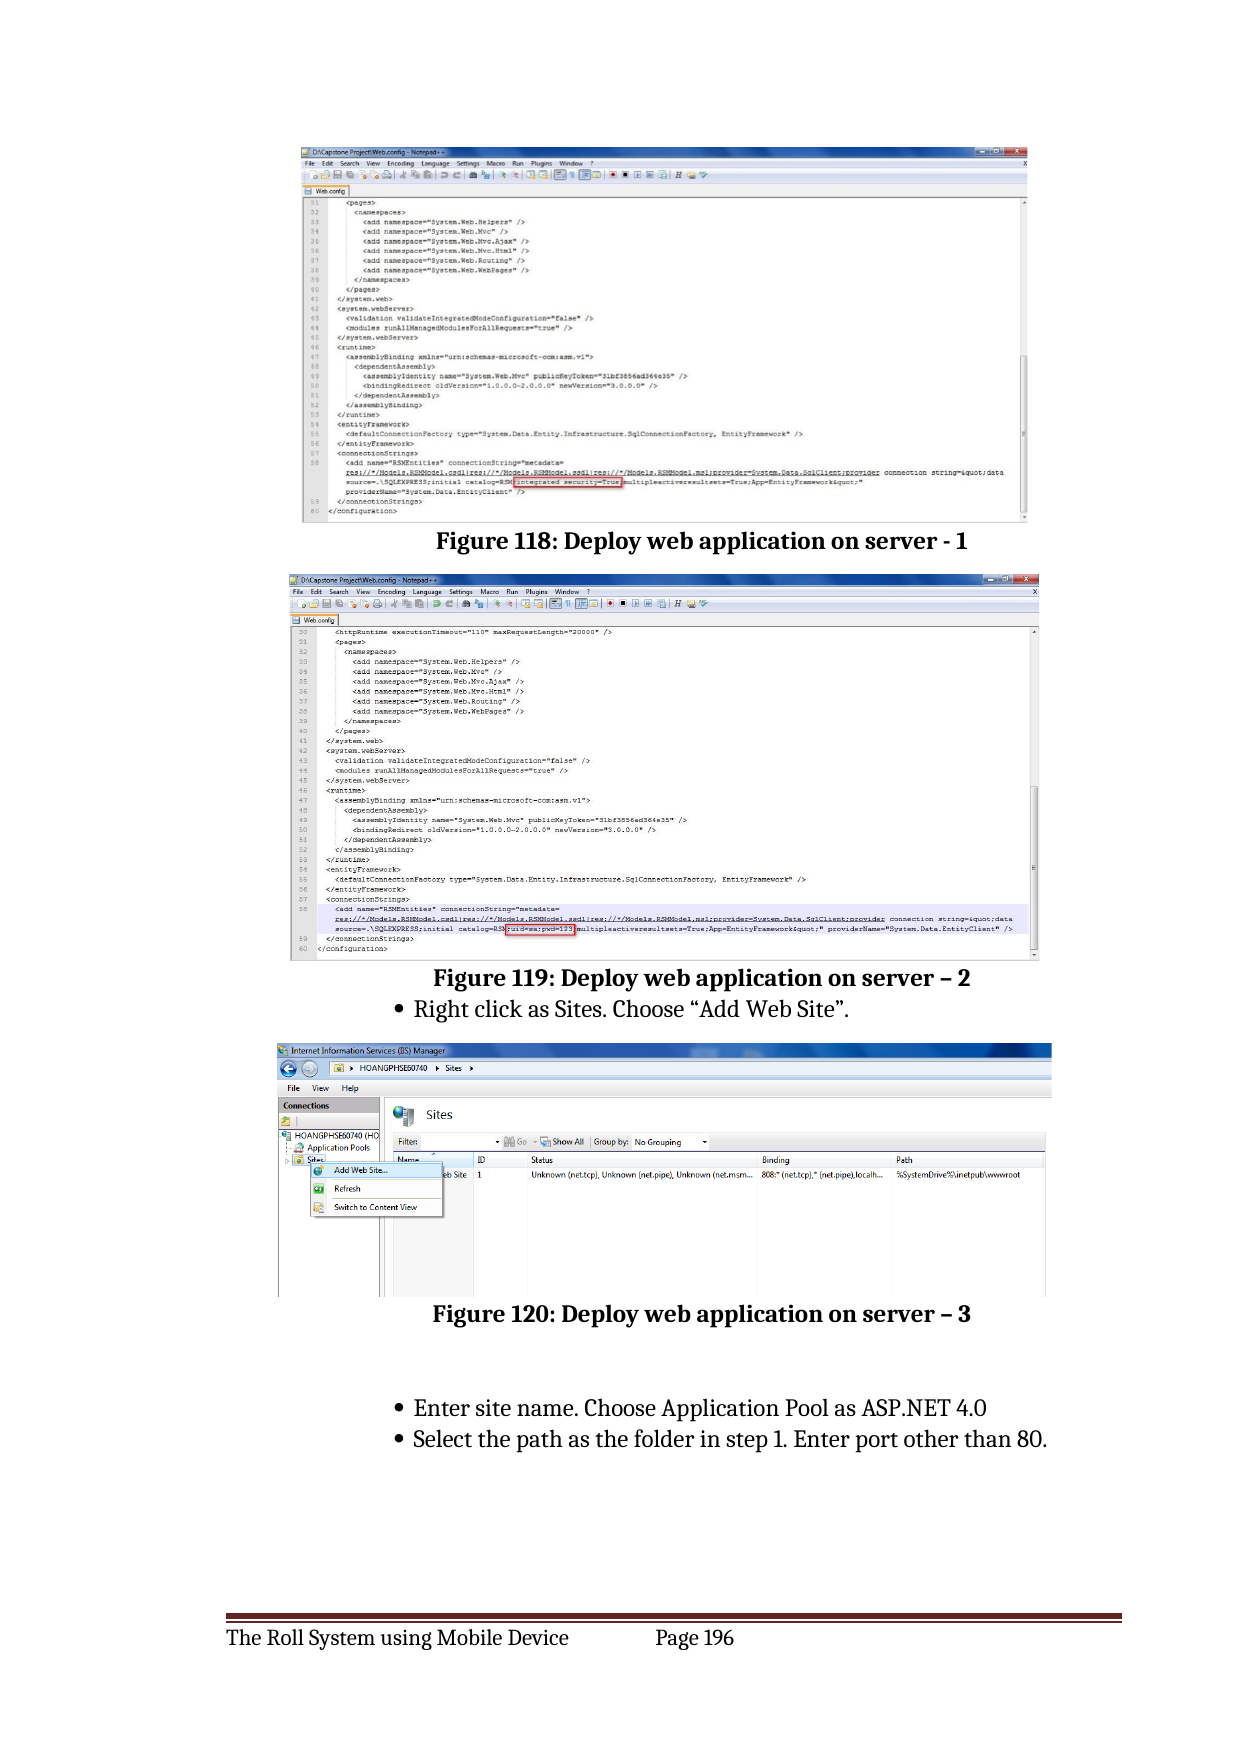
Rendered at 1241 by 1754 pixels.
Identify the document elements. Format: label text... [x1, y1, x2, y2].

picture [289, 574, 1040, 961]
list Right click as Sites. Choose “Add Web Site”. [394, 995, 1122, 1024]
picture [301, 147, 1028, 523]
picture [277, 1043, 1052, 1297]
list Select the path as the folder in step 1. Enter port other than 80. [394, 1424, 1122, 1453]
list Enter site name. Choose Application Pool as ASP.NET 4.0 [394, 1393, 1122, 1422]
list Figure 120: Deploy web application on server – 3 [282, 1300, 1122, 1329]
list Figure 118: Deploy web application on server - 1 [282, 527, 1122, 556]
list Figure 119: Deploy web application on server – 2 [282, 964, 1122, 993]
